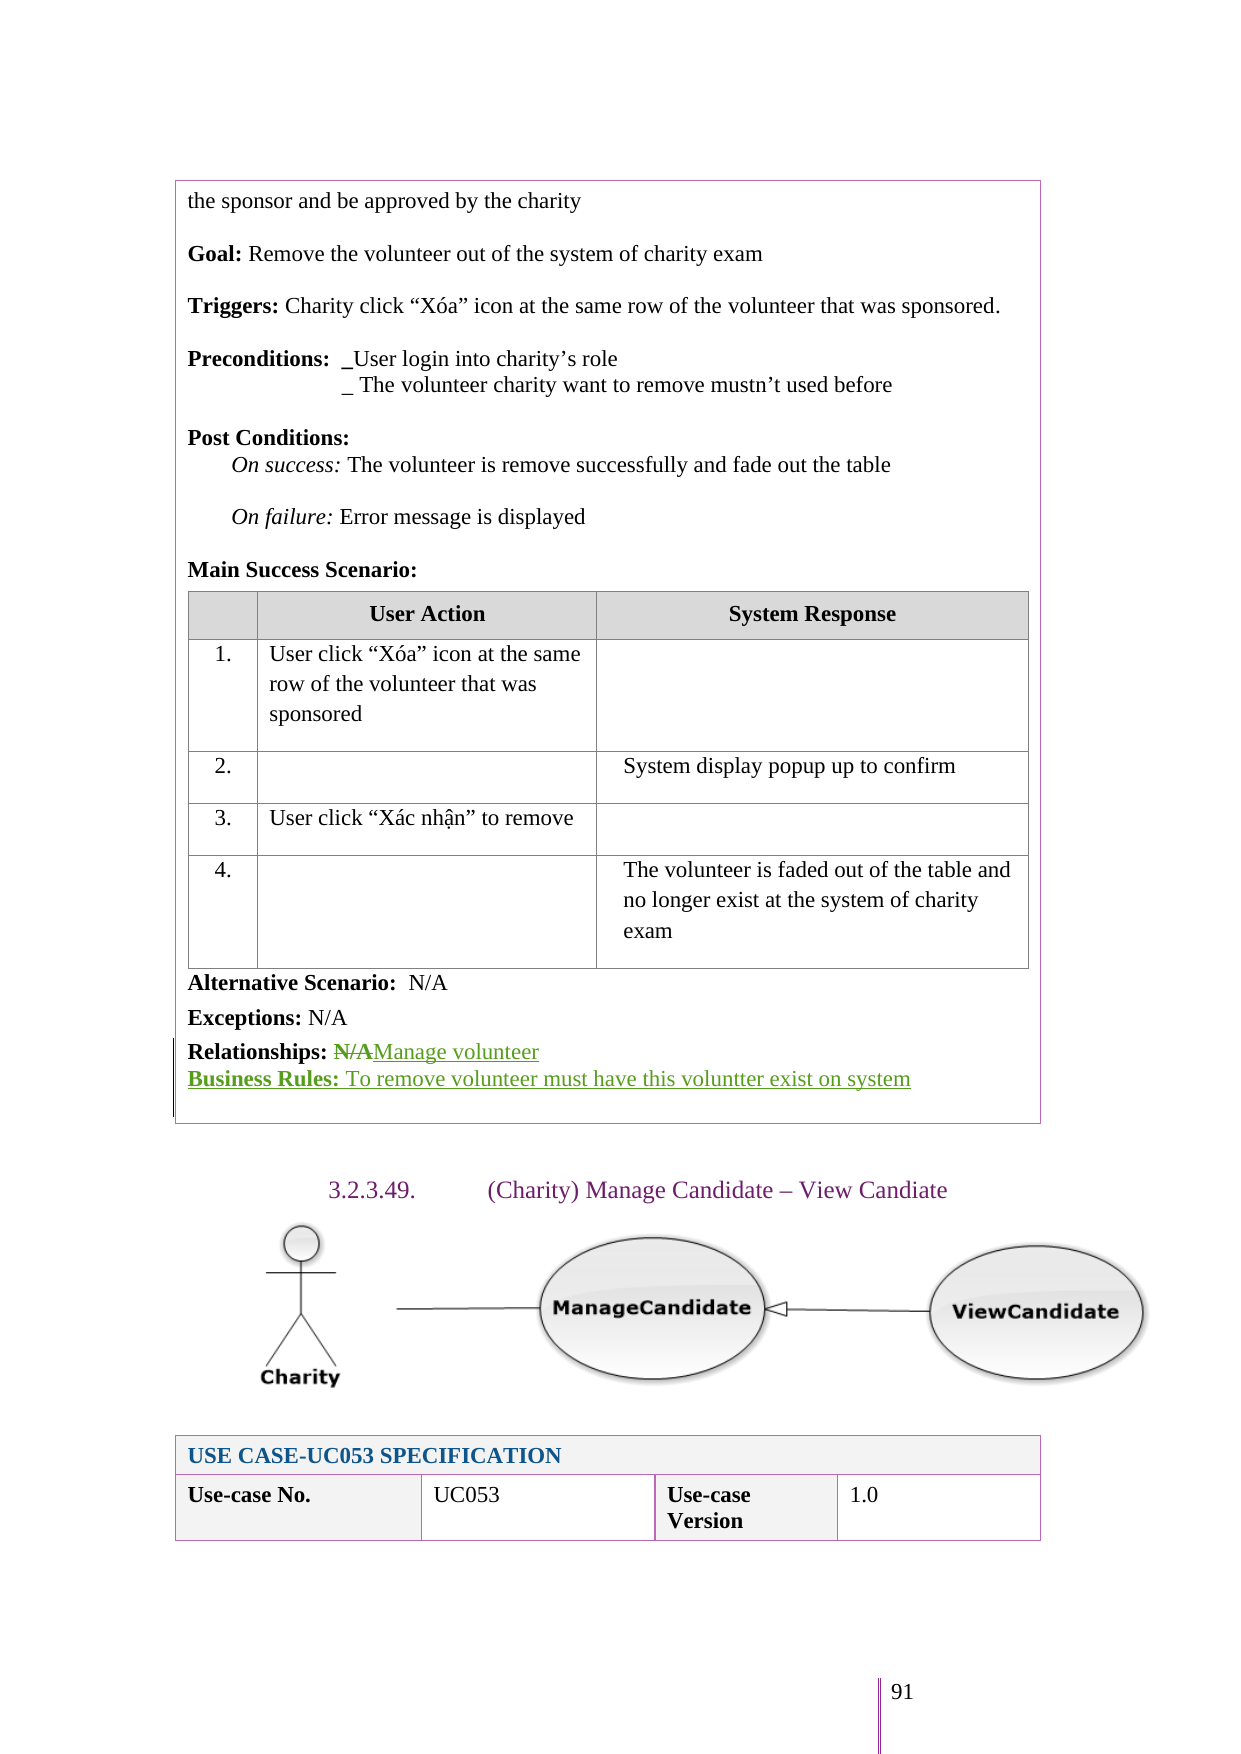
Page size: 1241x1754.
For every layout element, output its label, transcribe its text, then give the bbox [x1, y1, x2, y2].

table_cell 1.0 [838, 1475, 1040, 1540]
subtitle (Charity) Manage Candidate – View Candiate [328, 1175, 1053, 1204]
table_cell Use-case Version [656, 1475, 837, 1540]
table_cell UC053 [422, 1475, 654, 1540]
table_cell Use-case No. [176, 1475, 421, 1540]
picture [187, 1208, 1161, 1410]
table_header USE CASE-UC053 SPECIFICATION [176, 1436, 1040, 1474]
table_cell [176, 181, 1040, 1123]
